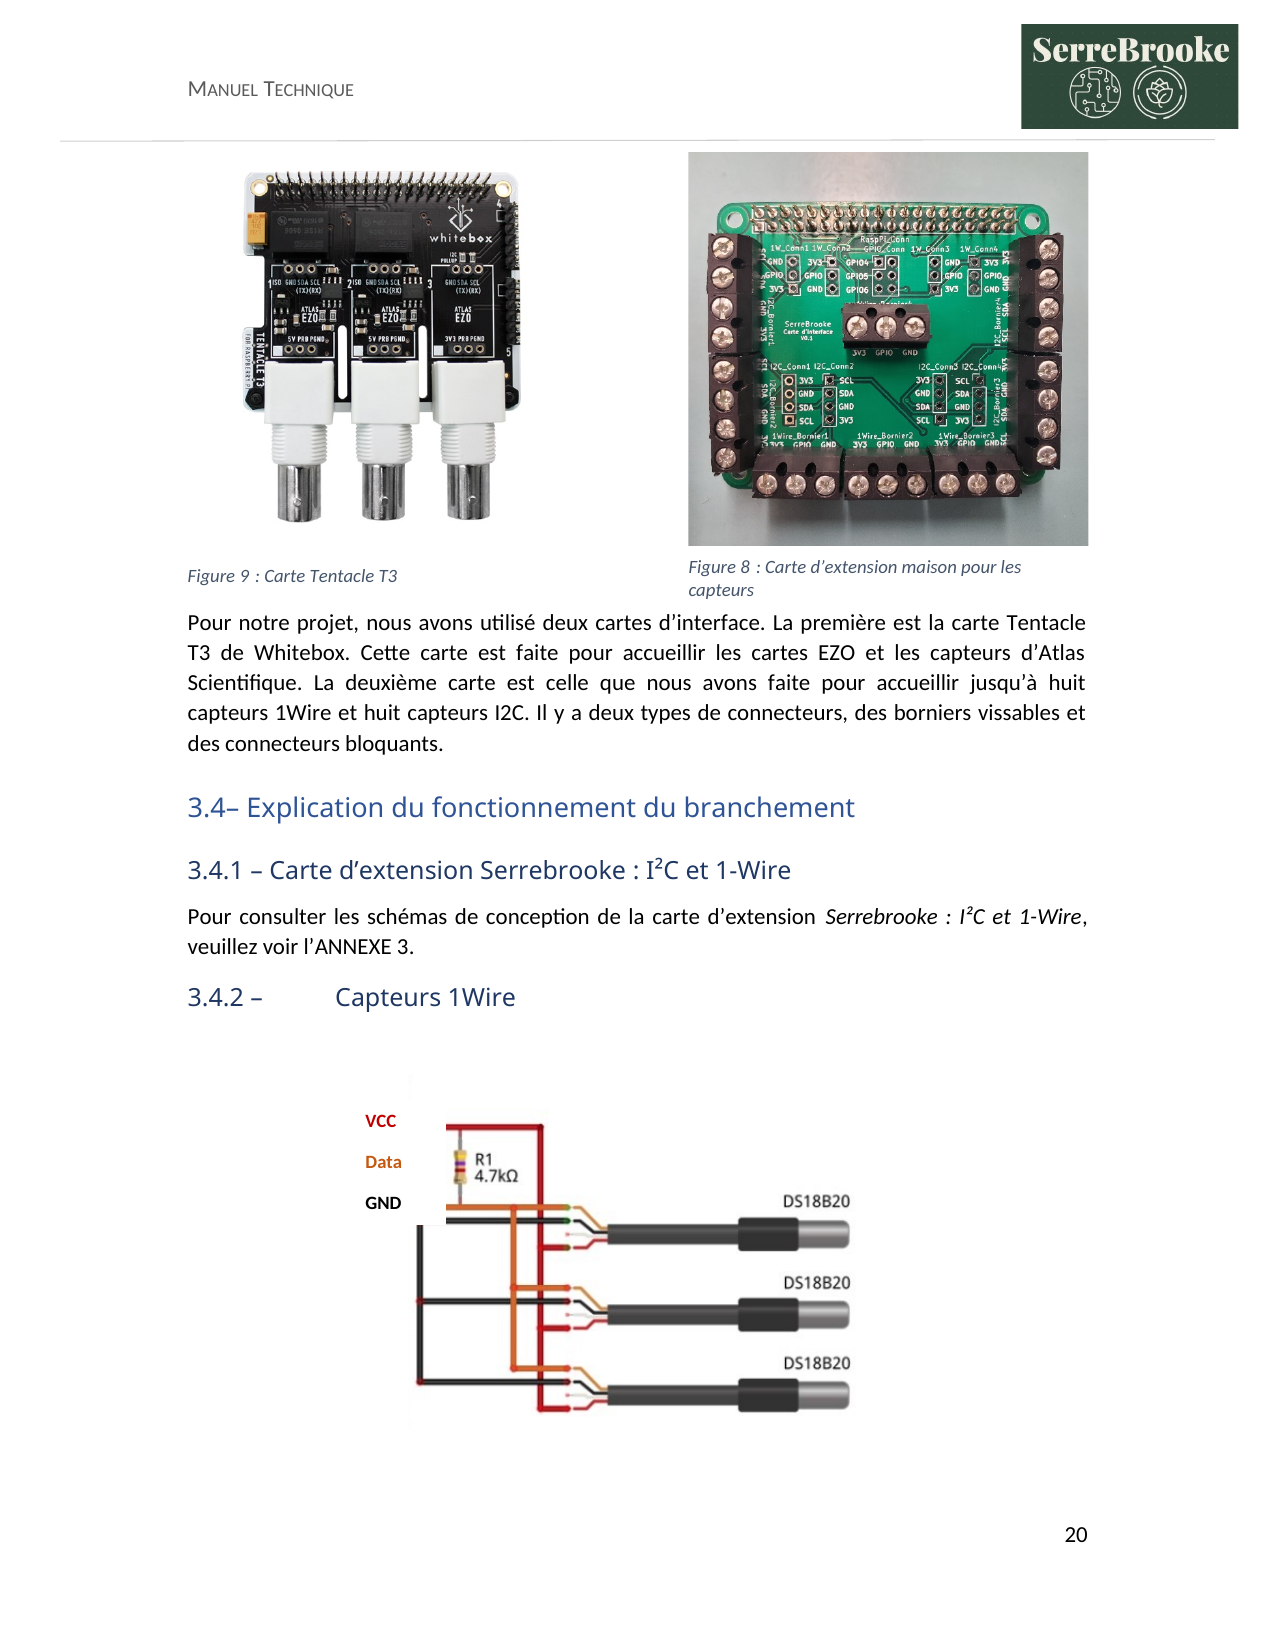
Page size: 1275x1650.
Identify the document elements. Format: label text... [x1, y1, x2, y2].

subtitle 3.4.1 – Carte d’extension Serrebrooke : I²C et 1-Wire [187, 853, 1087, 887]
subtitle 3.4.2 – Capteurs 1Wire [187, 979, 1087, 1013]
text Pour notre projet, nous avons utilisé deux cartes d’interface. La première est la carte Tentacle T3 de Whitebox. Cette carte est faite pour accueillir les cartes EZO et les capteurs d’Atlas Scientifique. La deuxième carte est celle que nous avons faite pour accueillir jusqu’à huit capteurs 1Wire et huit capteurs I2C. Il y a deux types de connecteurs, des borniers vissables et des connecteurs bloquants. [187, 608, 1087, 757]
picture [688, 152, 1089, 546]
picture [1021, 24, 1239, 129]
picture [187, 150, 583, 546]
picture [408, 1075, 867, 1430]
subtitle 3.4– Explication du fonctionnement du branchement [187, 788, 1087, 825]
text Pour consulter les schémas de conception de la carte d’extension Serrebrooke : I²C et 1-Wire, veuillez voir l’ANNEXE 3. [187, 902, 1087, 960]
text Figure 9 : Carte Tentacle T3 [187, 564, 688, 587]
